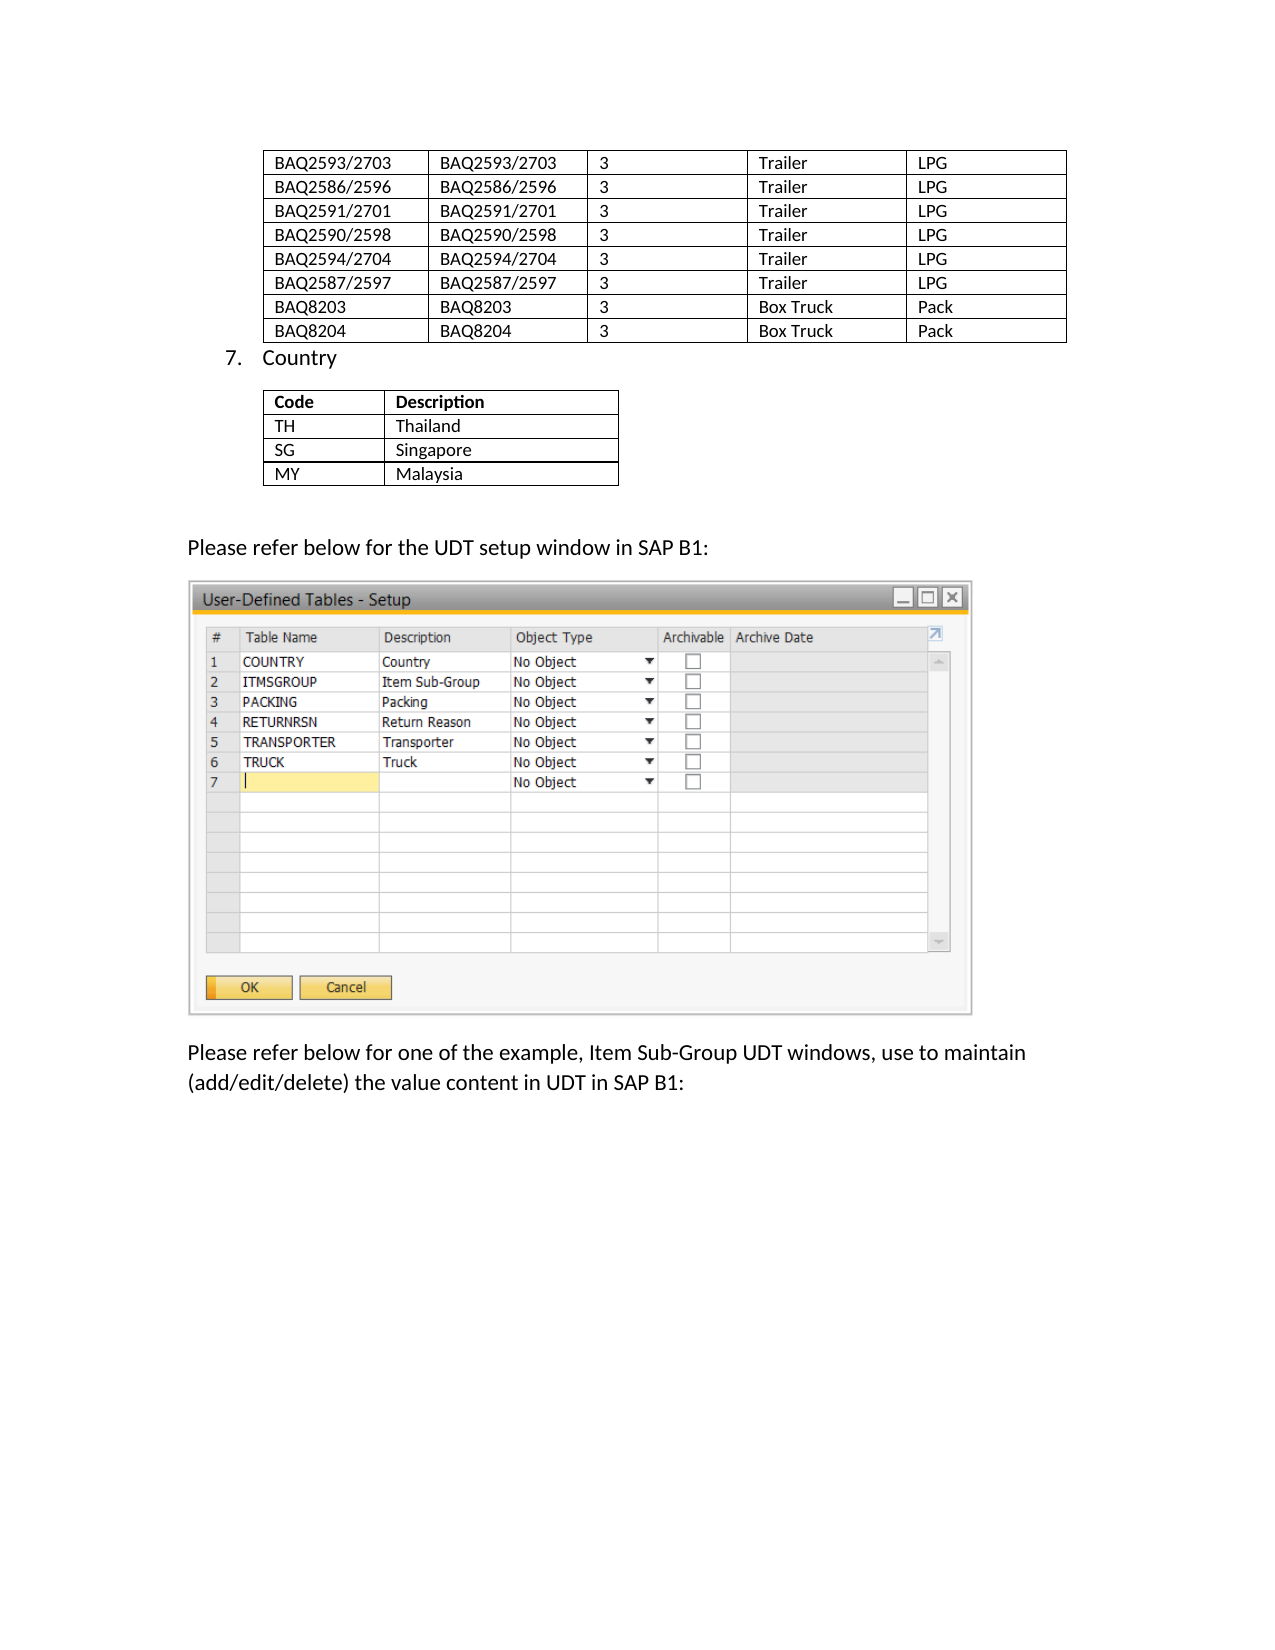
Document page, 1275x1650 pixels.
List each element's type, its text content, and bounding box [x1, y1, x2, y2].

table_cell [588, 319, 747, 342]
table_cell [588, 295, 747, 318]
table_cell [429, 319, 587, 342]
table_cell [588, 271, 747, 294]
text Please refer below for the UDT setup window in SAP B1: [187, 533, 1125, 561]
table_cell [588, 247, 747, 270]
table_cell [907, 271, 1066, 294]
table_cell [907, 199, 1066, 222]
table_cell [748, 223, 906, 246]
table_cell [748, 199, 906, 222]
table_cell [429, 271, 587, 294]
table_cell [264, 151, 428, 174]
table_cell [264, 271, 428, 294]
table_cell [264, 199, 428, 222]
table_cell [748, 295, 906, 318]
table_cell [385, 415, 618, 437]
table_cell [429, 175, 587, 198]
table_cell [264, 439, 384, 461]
text Please refer below for one of the example, Item Sub-Group UDT windows, use to maintain (add/edit/delete) the value content in UDT in SAP B1: [187, 1038, 1125, 1096]
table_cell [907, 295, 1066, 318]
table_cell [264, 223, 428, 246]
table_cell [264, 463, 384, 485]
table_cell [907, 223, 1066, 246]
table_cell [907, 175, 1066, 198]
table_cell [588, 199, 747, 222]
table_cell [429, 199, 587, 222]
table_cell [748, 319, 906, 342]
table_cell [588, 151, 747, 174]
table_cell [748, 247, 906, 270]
list Country [225, 343, 1125, 371]
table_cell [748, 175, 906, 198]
picture [187, 580, 973, 1019]
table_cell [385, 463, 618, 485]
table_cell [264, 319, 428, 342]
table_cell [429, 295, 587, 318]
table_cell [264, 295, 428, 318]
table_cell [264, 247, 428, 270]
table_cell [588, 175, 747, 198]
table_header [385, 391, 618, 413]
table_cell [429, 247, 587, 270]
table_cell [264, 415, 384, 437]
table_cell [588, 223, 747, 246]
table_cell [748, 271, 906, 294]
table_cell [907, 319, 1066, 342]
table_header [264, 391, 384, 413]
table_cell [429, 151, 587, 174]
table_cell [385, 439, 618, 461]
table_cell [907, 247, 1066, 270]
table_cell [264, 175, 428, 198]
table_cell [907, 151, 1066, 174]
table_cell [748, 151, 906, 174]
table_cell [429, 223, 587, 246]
